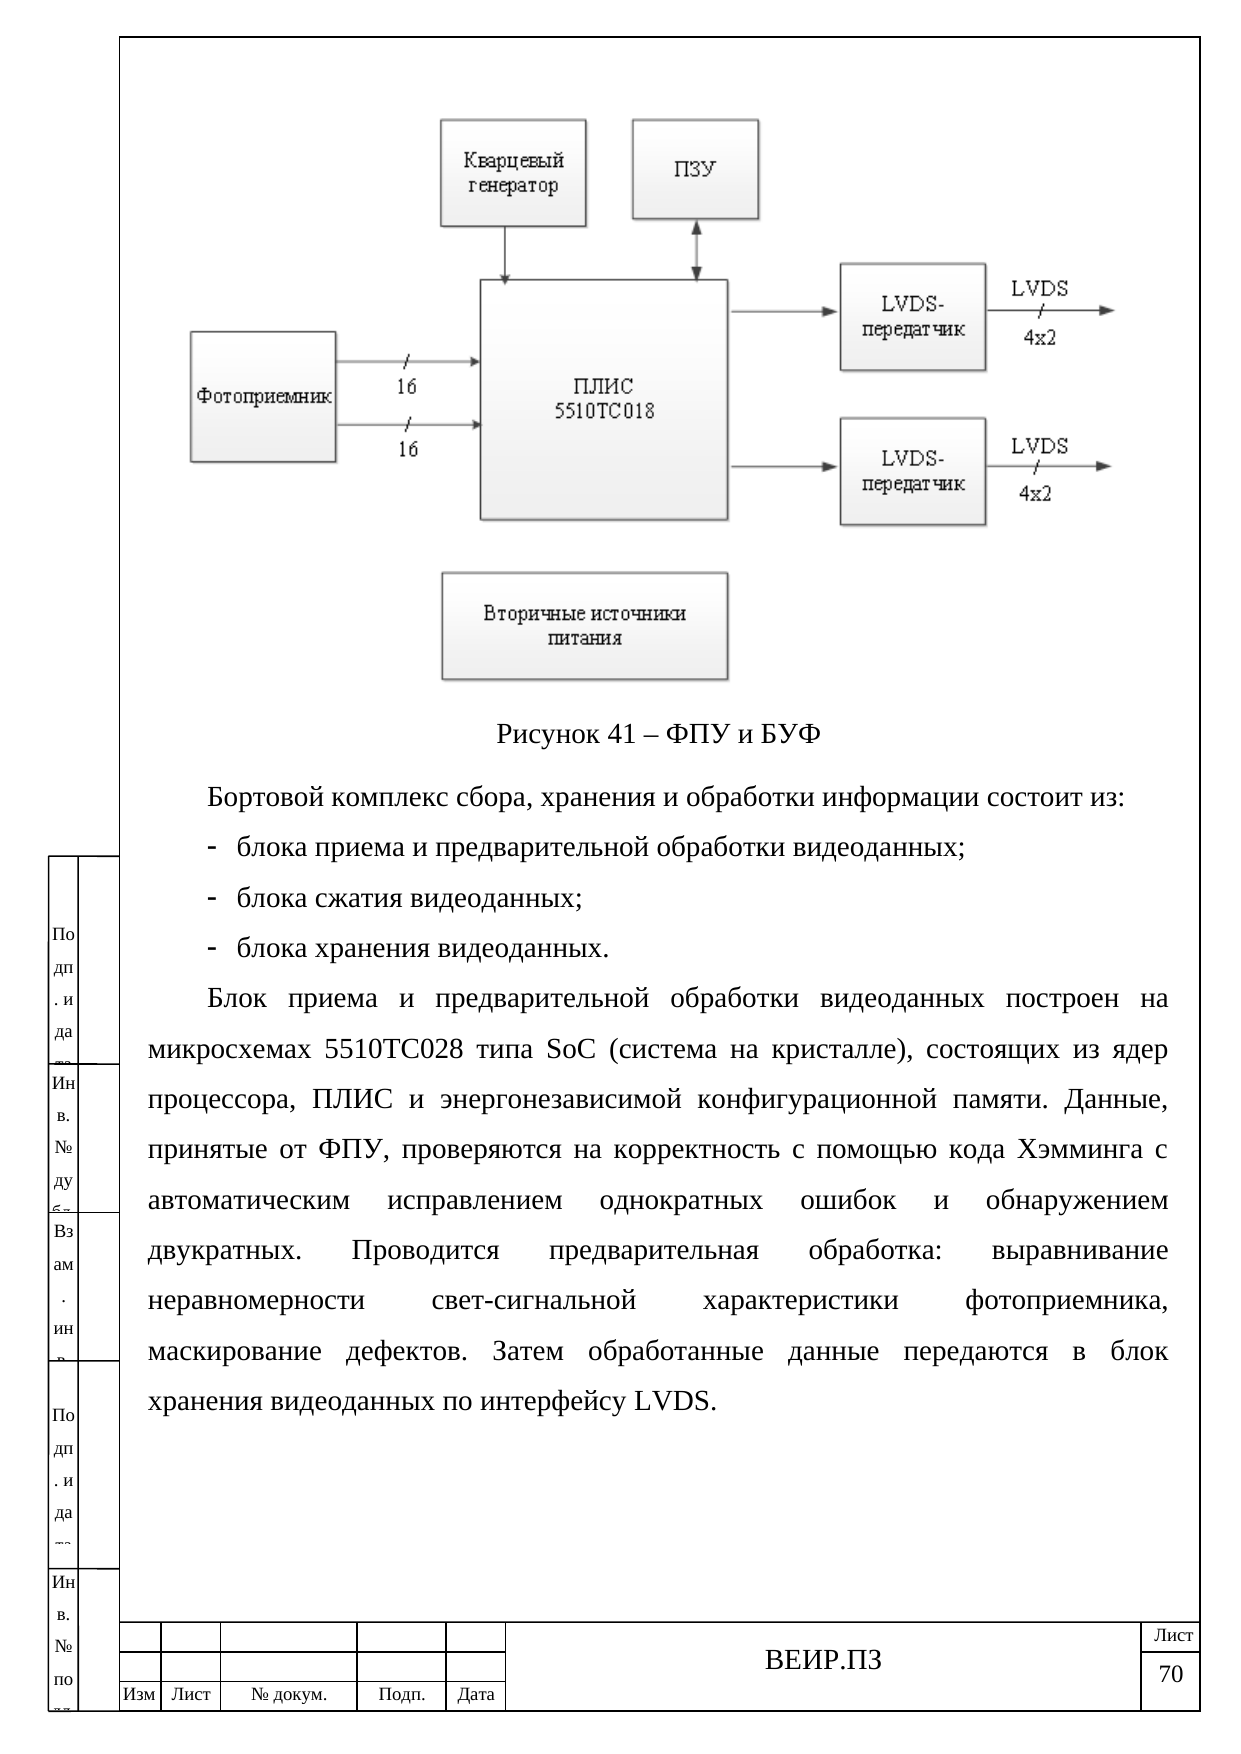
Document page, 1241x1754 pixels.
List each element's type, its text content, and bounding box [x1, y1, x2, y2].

text Рисунок 41 – ФПУ и БУФ [148, 716, 1169, 750]
text блока хранения видеоданных. [148, 930, 1169, 964]
picture [184, 88, 1133, 700]
text блока приема и предварительной обработки видеоданных; [148, 829, 1169, 863]
text Бортовой комплекс сбора, хранения и обработки информации состоит из: [148, 779, 1169, 813]
text Блок приема и предварительной обработки видеоданных построен на микросхемах 5510ТС028 типа SoC (система на кристалле), состоящих из ядер процессора, ПЛИС и энергонезависимой конфигурационной памяти. Данные, принятые от ФПУ, проверяются на корректность с помощью кода Хэмминга с автоматическим исправлением однократных ошибок и обнаружением двукратных. Проводится предварительная обработка: выравнивание неравномерности свет-сигнальной характеристики фотоприемника, маскирование дефектов. Затем обработанные данные передаются в блок хранения видеоданных по интерфейсу LVDS. [148, 981, 1169, 1417]
text блока сжатия видеоданных; [148, 880, 1169, 913]
